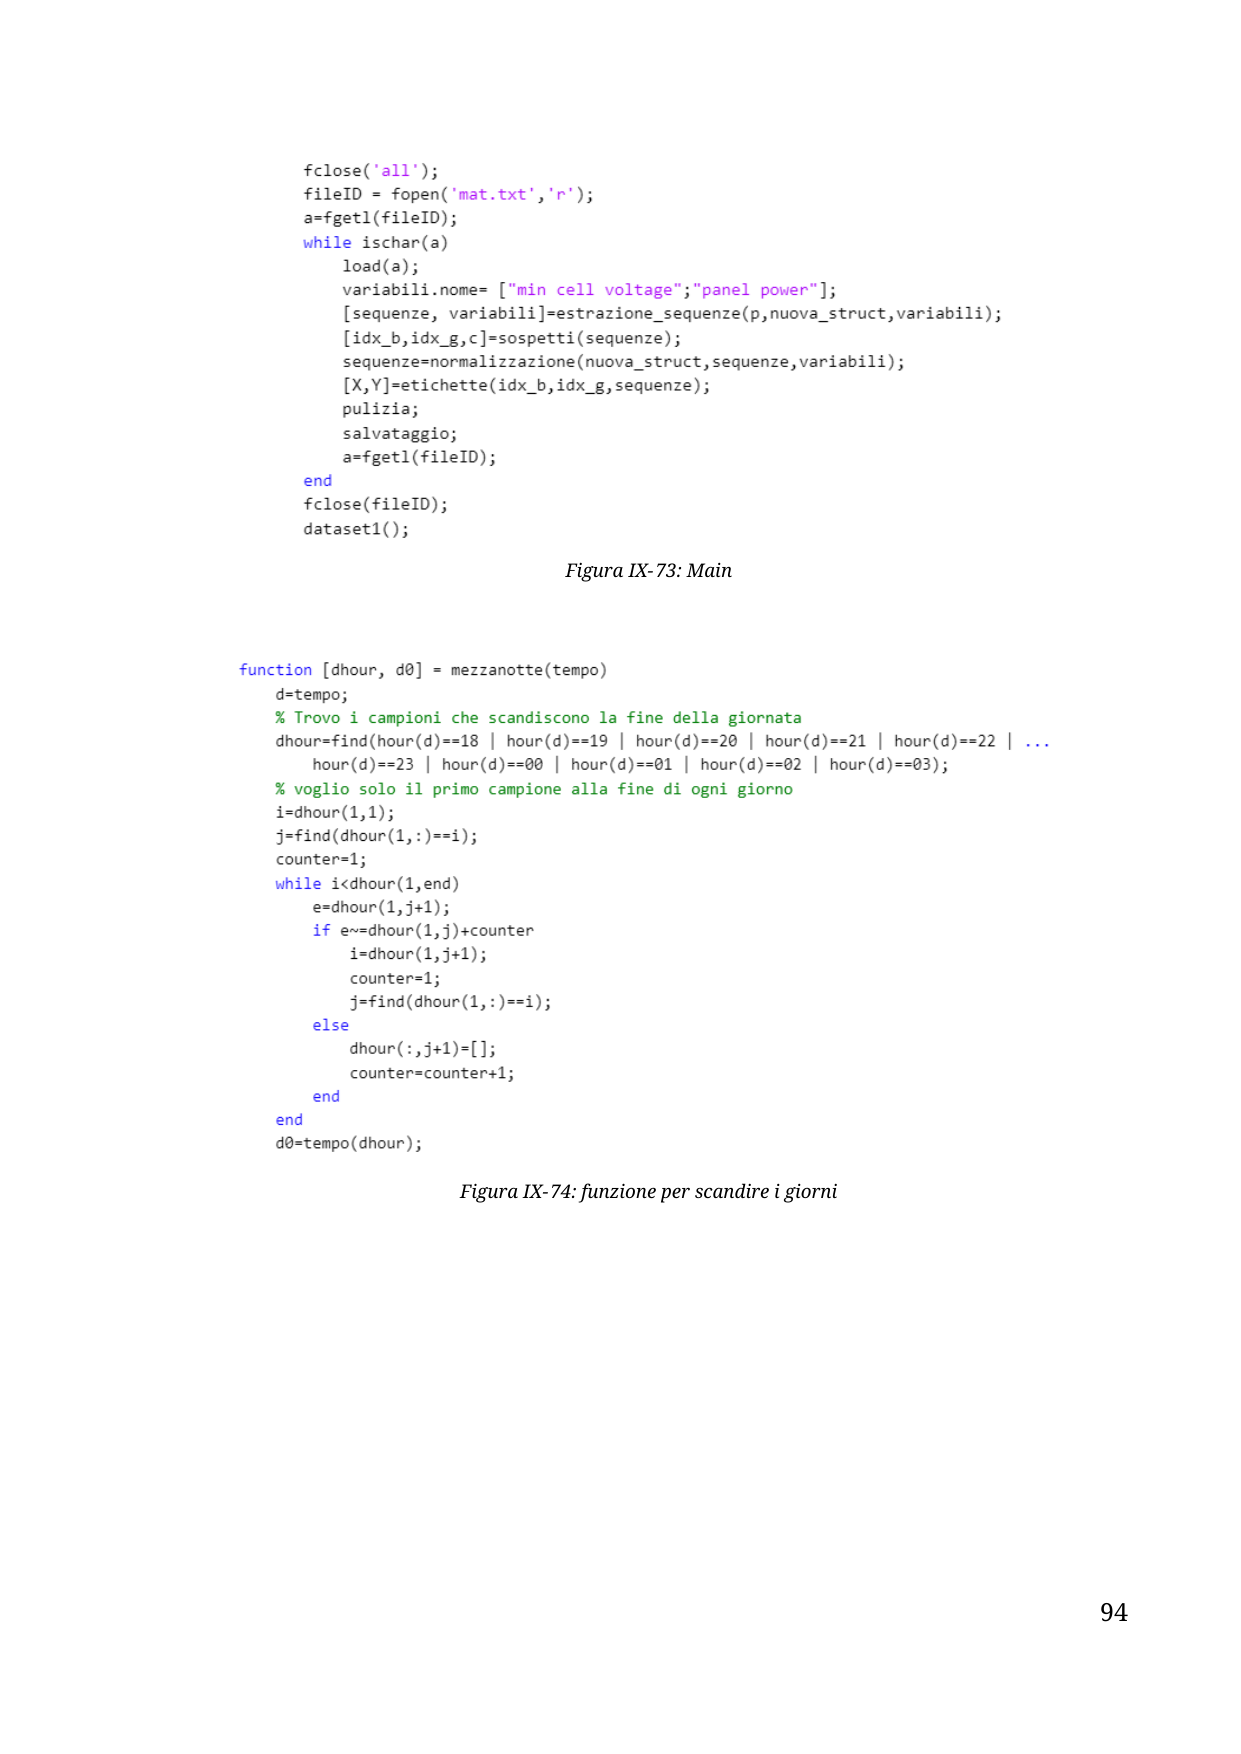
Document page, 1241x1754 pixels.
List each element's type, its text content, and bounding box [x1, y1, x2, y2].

picture [236, 646, 1064, 1166]
picture [294, 150, 1005, 545]
